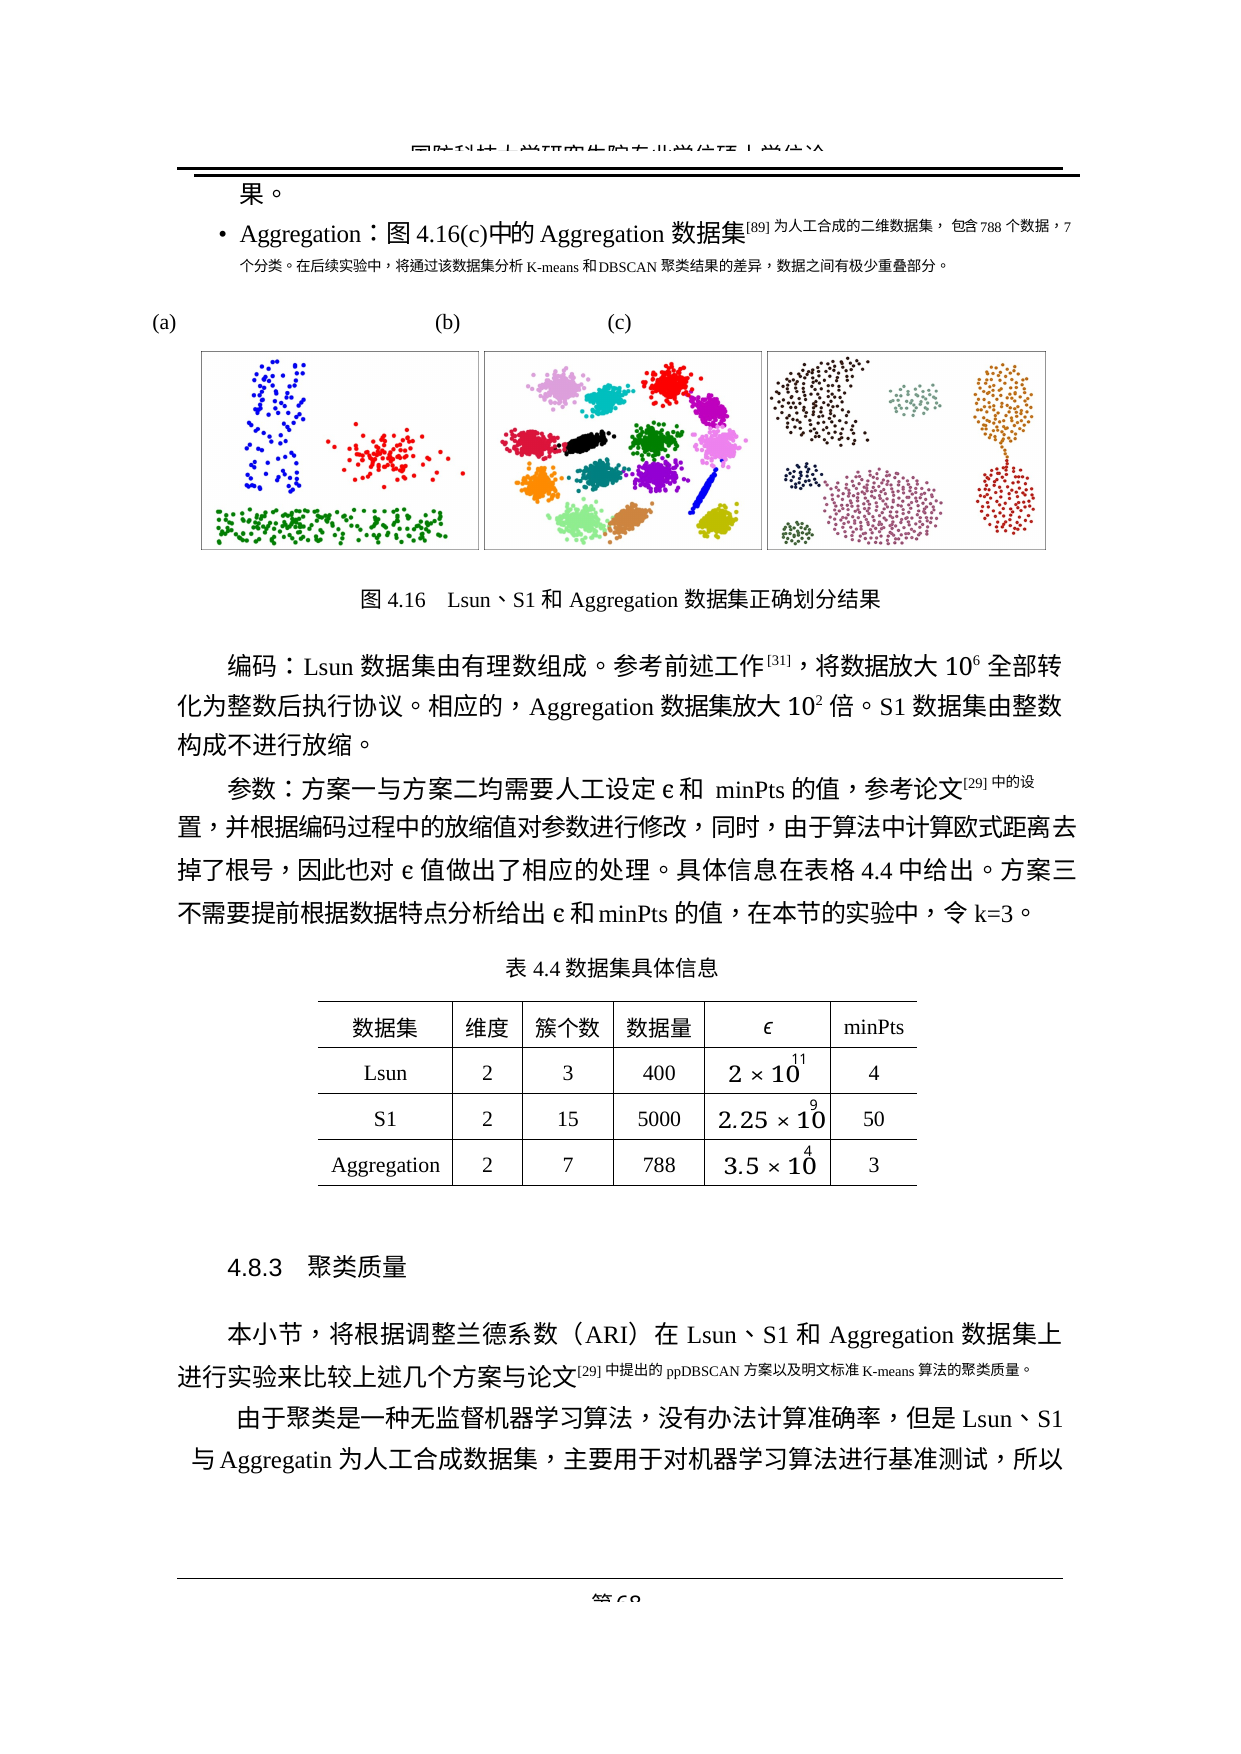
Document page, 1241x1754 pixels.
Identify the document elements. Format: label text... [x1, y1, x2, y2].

table_cell 788 [614, 1140, 704, 1185]
picture [484, 351, 762, 550]
table_cell S1 [318, 1094, 452, 1139]
table_cell 50 [831, 1094, 917, 1139]
table_cell 3 [523, 1048, 613, 1093]
table_header ϵ [705, 1002, 830, 1047]
table_header 数据集 [318, 1002, 452, 1047]
picture [201, 351, 479, 550]
text 果。 [239, 177, 1094, 211]
text 图 4.16 Lsun、S1 和 Aggregation 数据集正确划分结果 [152, 584, 1088, 614]
list (b) (c) [152, 309, 1088, 334]
table_cell 2 [453, 1094, 522, 1139]
table_header minPts [831, 1002, 917, 1047]
table_cell 400 [614, 1048, 704, 1093]
table_header 维度 [453, 1002, 522, 1047]
text 本小节，将根据调整兰德系数（ARI）在 Lsun、S1 和 Aggregation 数据集上进行实验来比较上述几个方案与论文[29] 中提出的 ppDBSCAN 方案以及明文标准K-means 算法的聚类质量。 [177, 1317, 1063, 1394]
text 参数：方案一与方案二均需要人工设定ϵ 和minPts 的值，参考论文[29] 中的设 [227, 768, 1094, 806]
table_cell 2 [453, 1048, 522, 1093]
table_cell 15 [523, 1094, 613, 1139]
table_cell 7 [523, 1140, 613, 1185]
table_cell 3 [831, 1140, 917, 1185]
list 聚类质量 [227, 1250, 1094, 1284]
picture [767, 351, 1046, 550]
table_cell 9 2.25 × 10 [705, 1094, 830, 1139]
table_cell 4 [831, 1048, 917, 1093]
table_cell 4 3.5 × 10 [705, 1140, 830, 1185]
table_cell 5000 [614, 1094, 704, 1139]
table_cell Aggregation [318, 1140, 452, 1185]
text 与 Aggregatin 为人工合成数据集，主要用于对机器学习算法进行基准测试，所以 [152, 1442, 1063, 1476]
table_cell Lsun [318, 1048, 452, 1093]
text 表 4.4 数据集具体信息 [505, 953, 1094, 983]
text 由于聚类是一种无监督机器学习算法，没有办法计算准确率，但是 Lsun、S1 [152, 1402, 1063, 1434]
table_cell 11 2 × 10 [705, 1048, 830, 1093]
text 编码：Lsun 数据集由有理数组成。参考前述工作[31]，将数据放大 106 全部转化为整数后执行协议。相应的，Aggregation 数据集放大 102 倍。S1 数据集由整数构成不进行放缩。 [177, 648, 1063, 762]
table_header 数据量 [614, 1002, 704, 1047]
list Aggregation：图4.16(c)中的 Aggregation 数据集[89] 为人工合成的二维数据集， 包含 788 个数据，7 个分类。在后续实验中，将通过该数据集分析 K-means 和 DBSCAN 聚类结果的差异，数据之间有极少重叠部分。 [218, 216, 1081, 289]
text 置，并根据编码过程中的放缩值对参数进行修改，同时，由于算法中计算欧式距离去掉了根号，因此也对 ϵ 值做出了相应的处理。具体信息在表格4.4中给出。方案三不需要提前根据数据特点分析给出 ϵ 和 minPts 的值，在本节的实验中，令 k=3。 [177, 809, 1077, 929]
table_header 簇个数 [523, 1002, 613, 1047]
table_cell 2 [453, 1140, 522, 1185]
